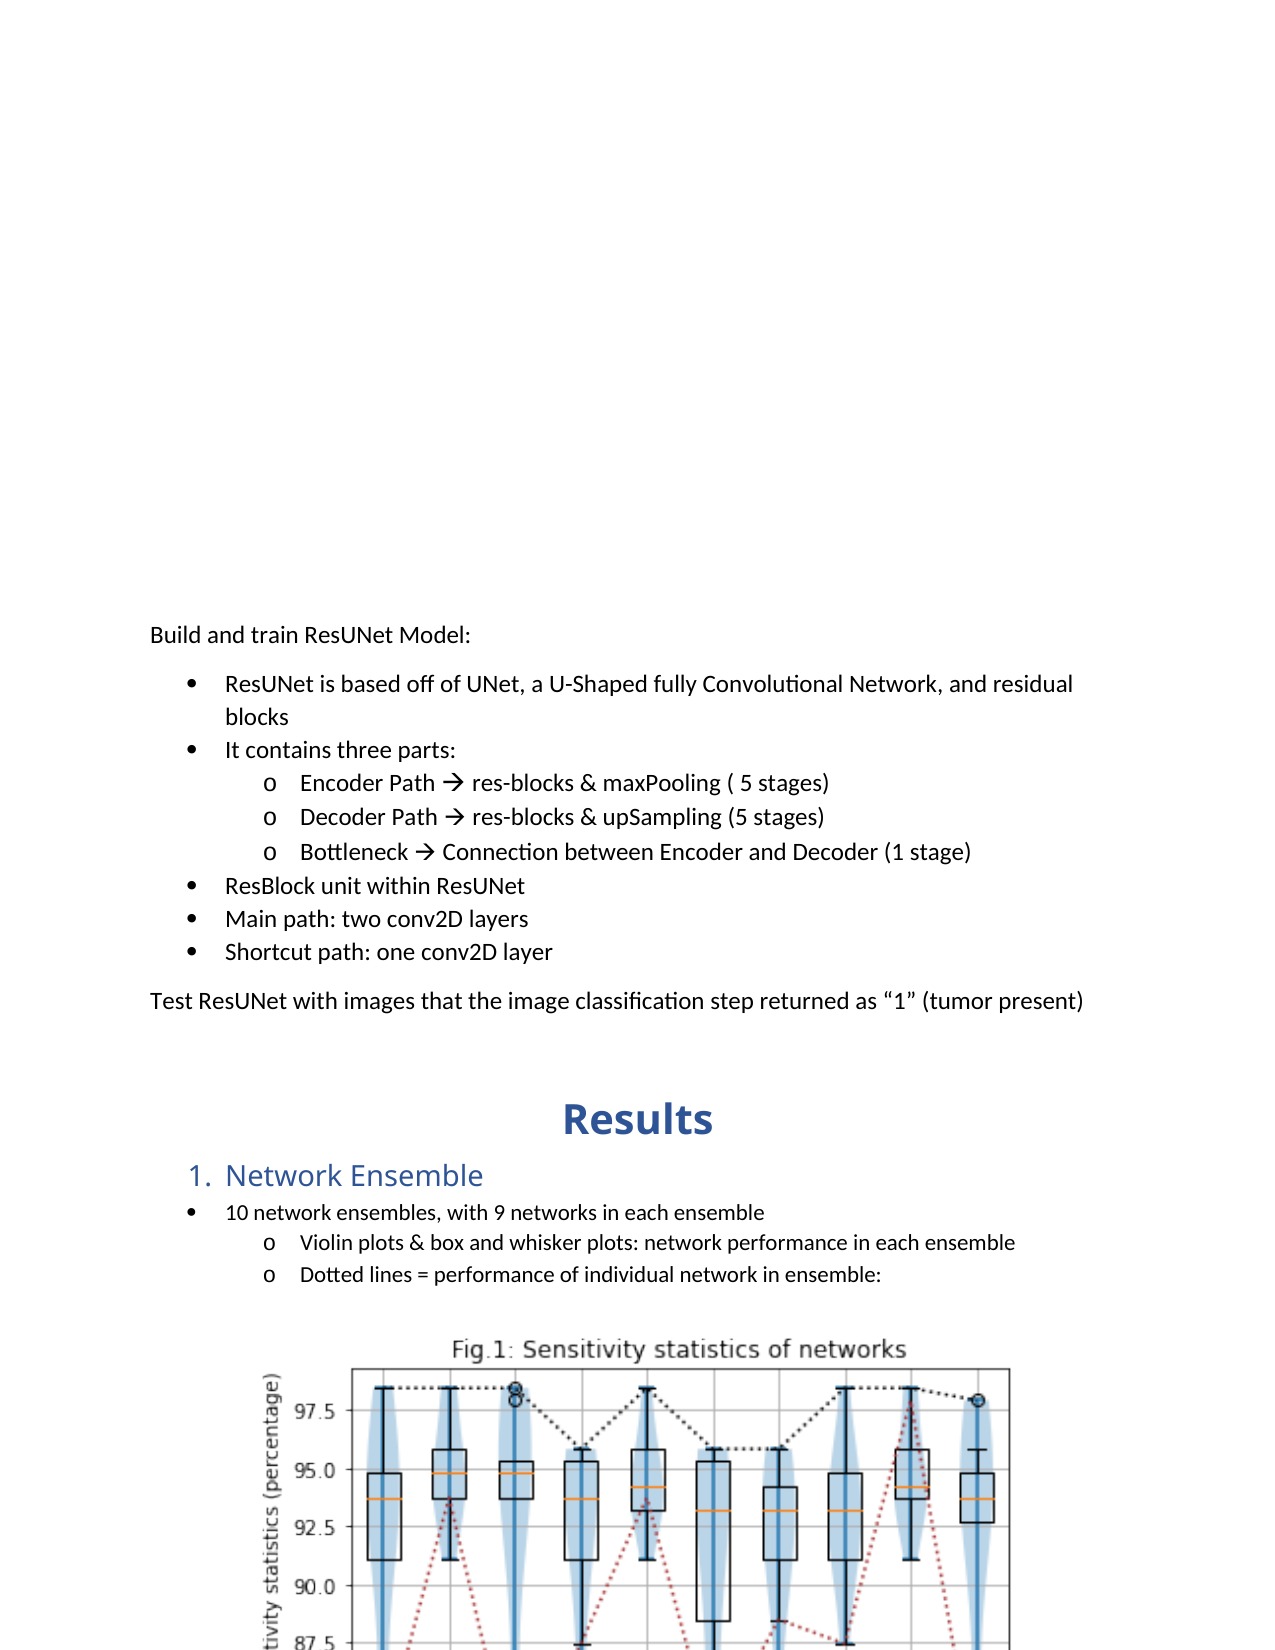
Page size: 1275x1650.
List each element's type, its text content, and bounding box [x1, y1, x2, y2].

list 10 network ensembles, with 9 networks in each ensemble [187, 1198, 1125, 1226]
list Dotted lines = performance of individual network in ensemble: [262, 1260, 1125, 1289]
list Bottleneck Connection between Encoder and Decoder (1 stage) [262, 836, 1125, 867]
list It contains three parts: [187, 734, 1125, 765]
picture [251, 1325, 1023, 1650]
subtitle Network Ensemble [187, 1156, 1125, 1195]
text Test ResUNet with images that the image classification step returned as “1” (tumor present) [150, 985, 1125, 1016]
subtitle Results [150, 1090, 1125, 1147]
list Violin plots & box and whisker plots: network performance in each ensemble [262, 1228, 1125, 1258]
list Encoder Path res-blocks & maxPooling ( 5 stages) [262, 767, 1125, 799]
list ResBlock unit within ResUNet [187, 870, 1125, 900]
list Main path: two conv2D layers [187, 903, 1125, 933]
list Shortcut path: one conv2D layer [187, 936, 1125, 966]
text Build and train ResUNet Model: [150, 619, 1125, 649]
list ResUNet is based off of UNet, a U-Shaped fully Convolutional Network, and residual blocks [187, 668, 1125, 732]
list Decoder Path res-blocks & upSampling (5 stages) [262, 801, 1125, 833]
